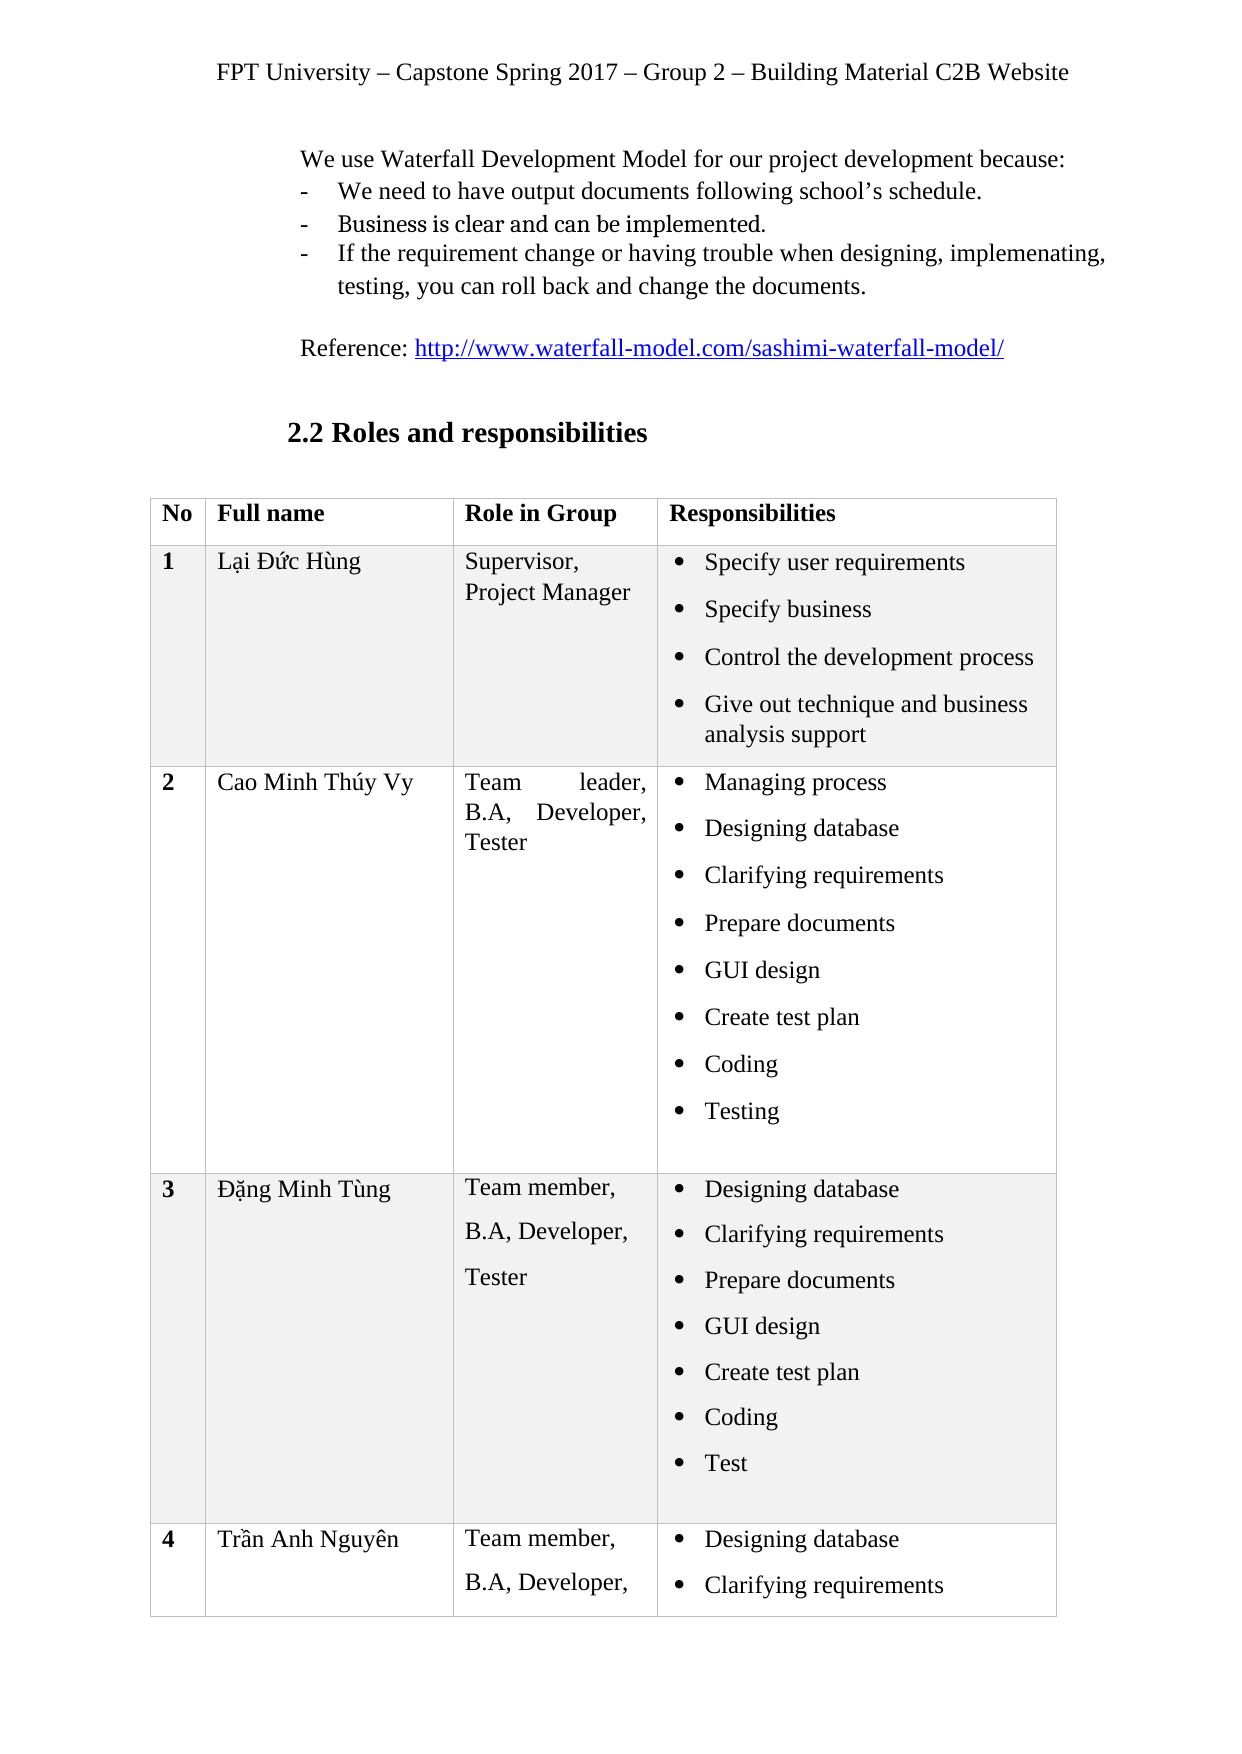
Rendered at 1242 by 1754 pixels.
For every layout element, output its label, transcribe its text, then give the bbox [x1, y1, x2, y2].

table_cell Cao Minh Thúy Vy [206, 767, 453, 1173]
table_header Full name [206, 499, 453, 545]
text 2.2 Roles and responsibilities [287, 416, 1038, 447]
table_cell Trần Anh Nguyên [206, 1524, 453, 1616]
table_cell Đặng Minh Tùng [206, 1174, 453, 1523]
table_header Responsibilities [658, 499, 1056, 545]
table_cell Supervisor, Project Manager [454, 546, 657, 766]
table_cell Team leader, B.A, Developer, Tester [454, 767, 657, 1173]
list We need to have output documents following school’s schedule. [300, 176, 1122, 205]
table_cell 1 [151, 546, 205, 766]
list Business is clear and can be implemented. [300, 209, 1135, 238]
table_header Role in Group [454, 499, 657, 545]
table_cell 2 [151, 767, 205, 1173]
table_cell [658, 1524, 1056, 1616]
table_cell 4 [151, 1524, 205, 1616]
table_cell Team member, B.A, Developer, Tester [454, 1174, 657, 1523]
table_cell Specify user requirements Specify business Control the development process Give out technique and business analysis support [658, 546, 1056, 766]
table_cell 3 [151, 1174, 205, 1523]
list If the requirement change or having trouble when designing, implemenating, testing, you can roll back and change the documents. [300, 238, 1122, 300]
table_cell Lại Đức Hùng [206, 546, 453, 766]
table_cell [454, 1524, 657, 1616]
table_cell Managing process Designing database Clarifying requirements Prepare documents GUI design Create test plan Coding Testing [658, 767, 1056, 1173]
text We use Waterfall Development Model for our project development because: [150, 144, 1122, 172]
table_header No [151, 499, 205, 545]
text Reference: http://www.waterfall-model.com/sashimi-waterfall-model/ [300, 333, 1135, 362]
table_cell Designing database Clarifying requirements Prepare documents GUI design Create test plan Coding Test [658, 1174, 1056, 1523]
